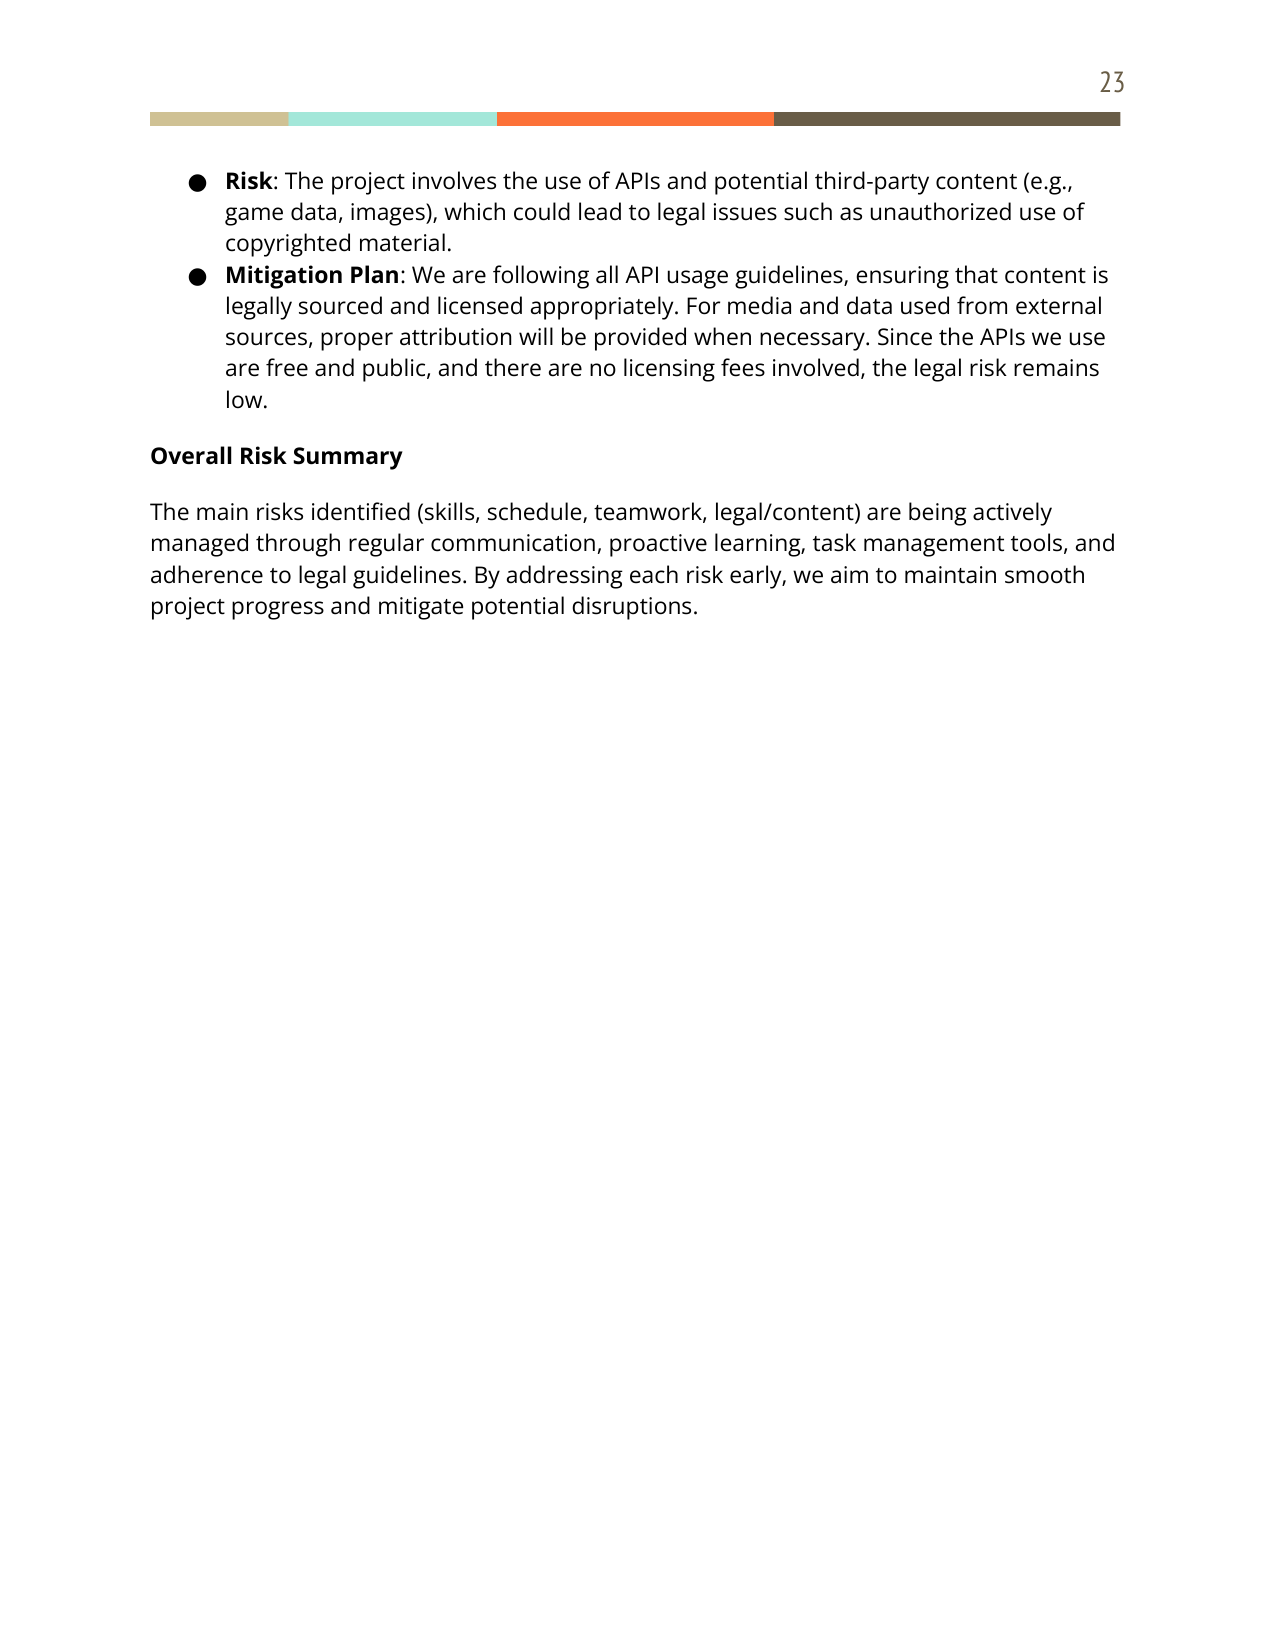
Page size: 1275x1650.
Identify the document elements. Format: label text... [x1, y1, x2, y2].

subtitle Overall Risk Summary [150, 440, 1125, 471]
text The main risks identified (skills, schedule, teamwork, legal/content) are being actively managed through regular communication, proactive learning, task management tools, and adherence to legal guidelines. By addressing each risk early, we aim to maintain smooth project progress and mitigate potential disruptions. [150, 496, 1125, 621]
picture [150, 112, 1121, 126]
list Risk: The project involves the use of APIs and potential third-party content (e.g., game data, images), which could lead to legal issues such as unauthorized use of copyrighted material. [187, 165, 1125, 258]
list Mitigation Plan: We are following all API usage guidelines, ensuring that content is legally sourced and licensed appropriately. For media and data used from external sources, proper attribution will be provided when necessary. Since the APIs we use are free and public, and there are no licensing fees involved, the legal risk remains low. [187, 258, 1125, 415]
